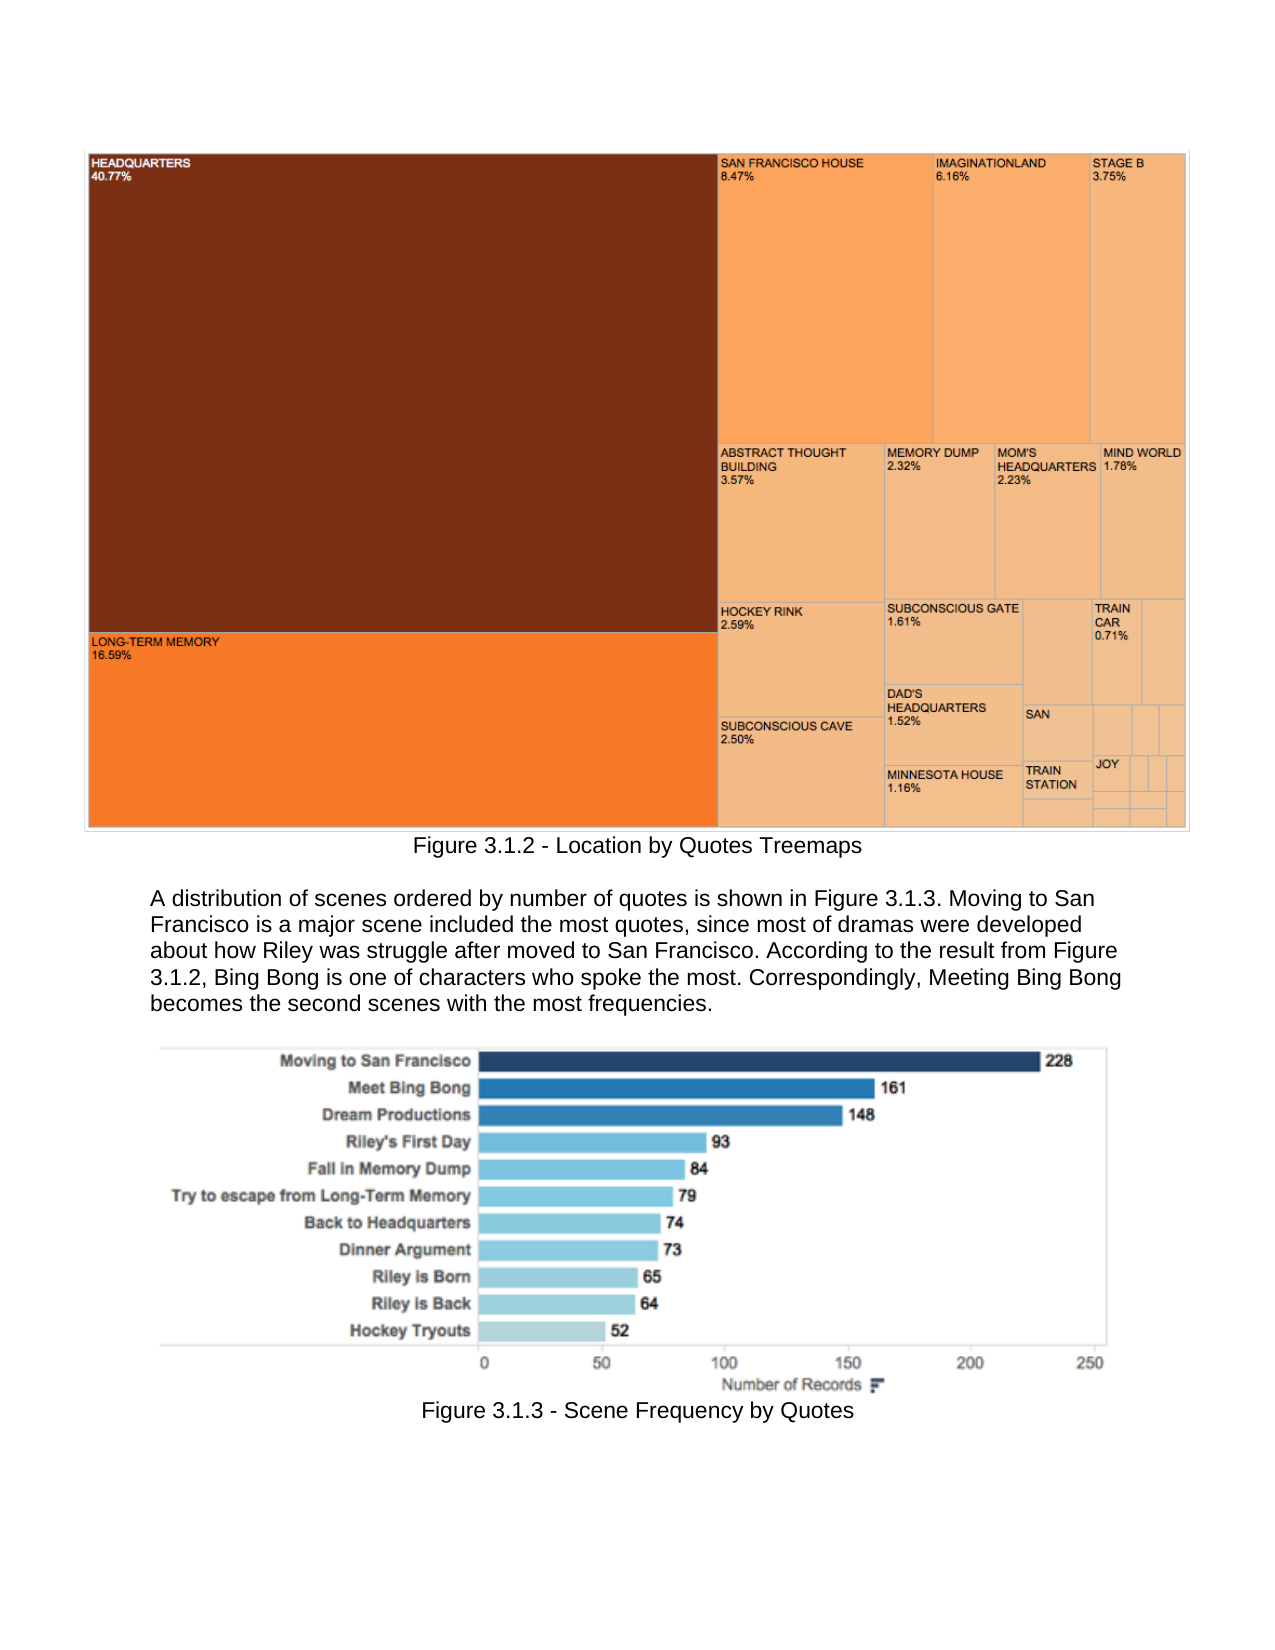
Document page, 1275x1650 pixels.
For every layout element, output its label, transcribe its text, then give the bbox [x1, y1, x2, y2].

picture [84, 150, 1190, 832]
text A distribution of scenes ordered by number of quotes is shown in Figure 3.1.3. Moving to San Francisco is a major scene included the most quotes, since most of dramas were developed about how Riley was struggle after moved to San Francisco. According to the result from Figure 3.1.2, Bing Bong is one of characters who spoke the most. Correspondingly, Meeting Bing Bong becomes the second scenes with the most frequencies. [150, 885, 1125, 1016]
picture [156, 1042, 1116, 1397]
text Figure 3.1.2 - Location by Quotes Treemaps [150, 832, 1125, 858]
text Figure 3.1.3 - Scene Frequency by Quotes [150, 1397, 1125, 1423]
